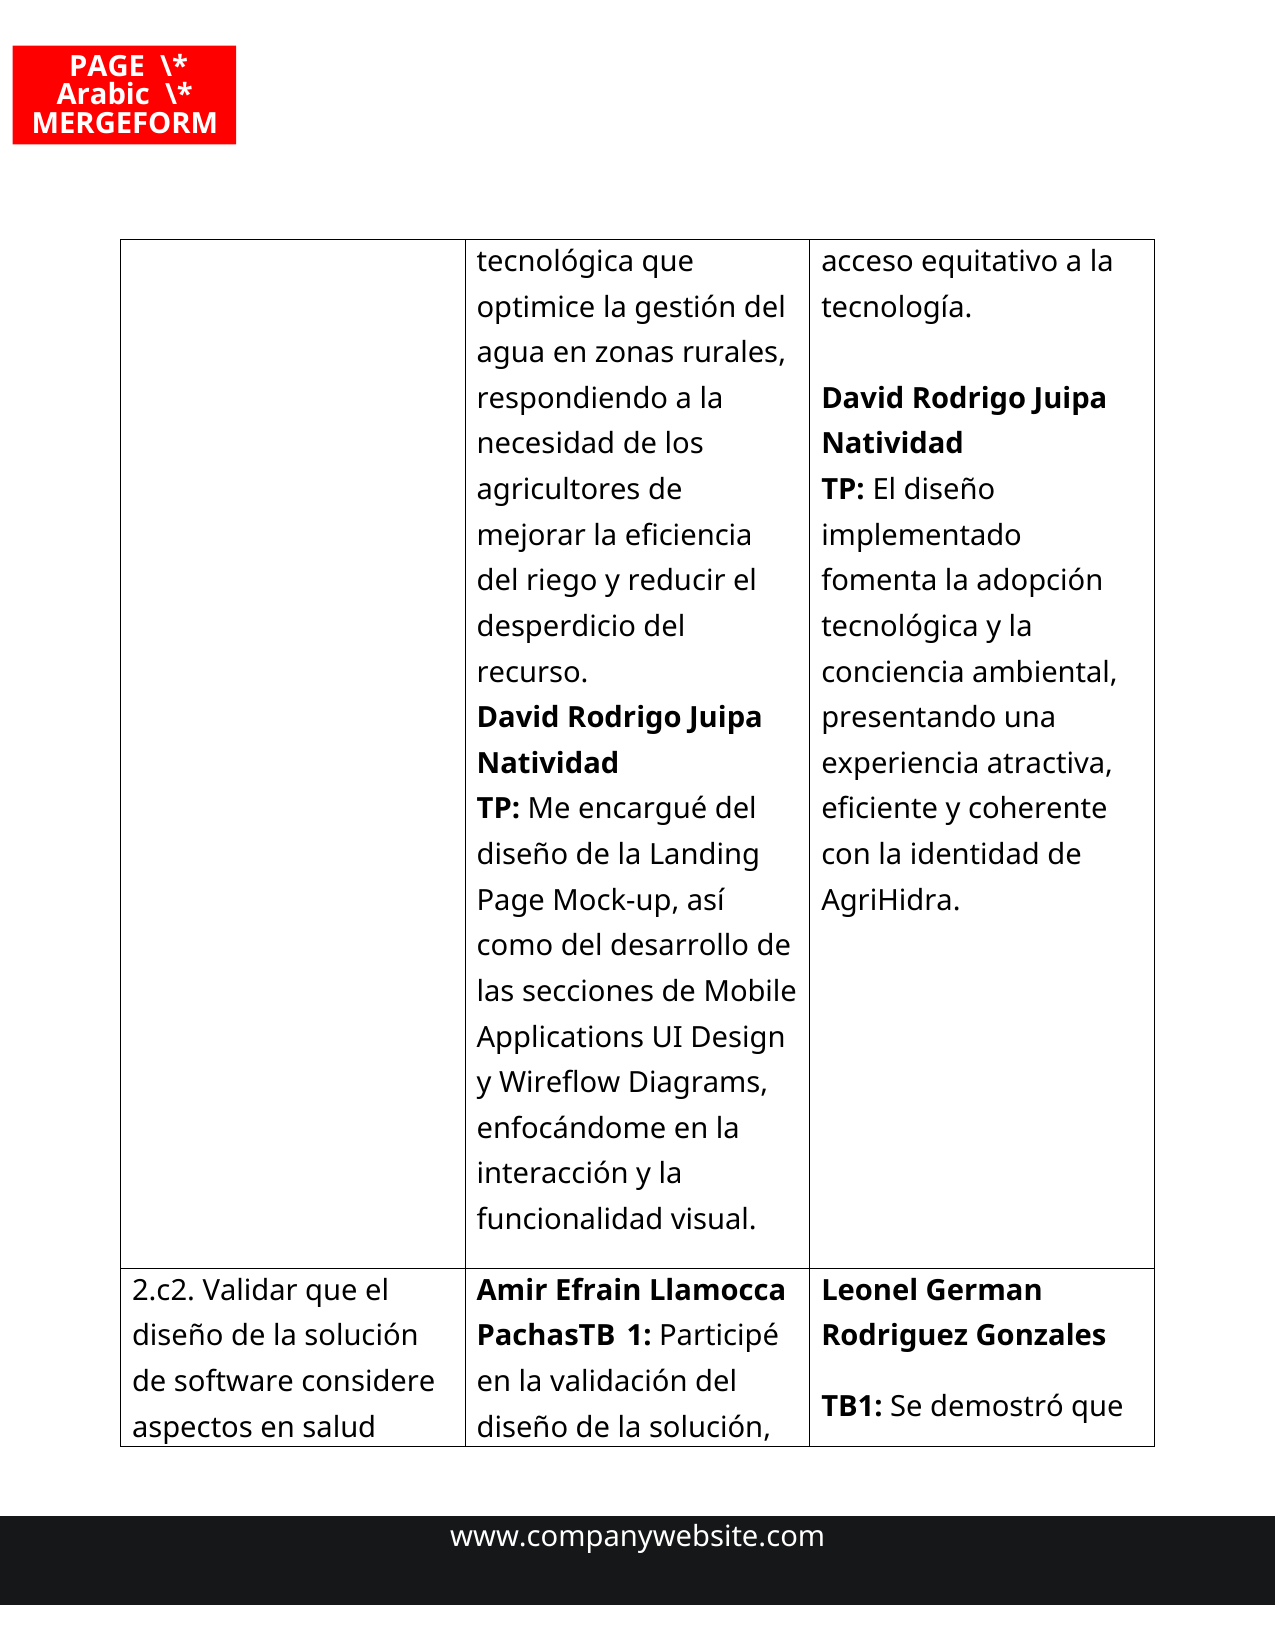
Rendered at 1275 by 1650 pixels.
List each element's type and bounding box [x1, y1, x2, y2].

table_cell [121, 1269, 465, 1446]
table_cell [121, 240, 465, 1268]
table_cell [466, 240, 809, 1268]
table_cell [810, 1269, 1154, 1446]
table_cell [810, 240, 1154, 1268]
table_cell [466, 1269, 809, 1446]
